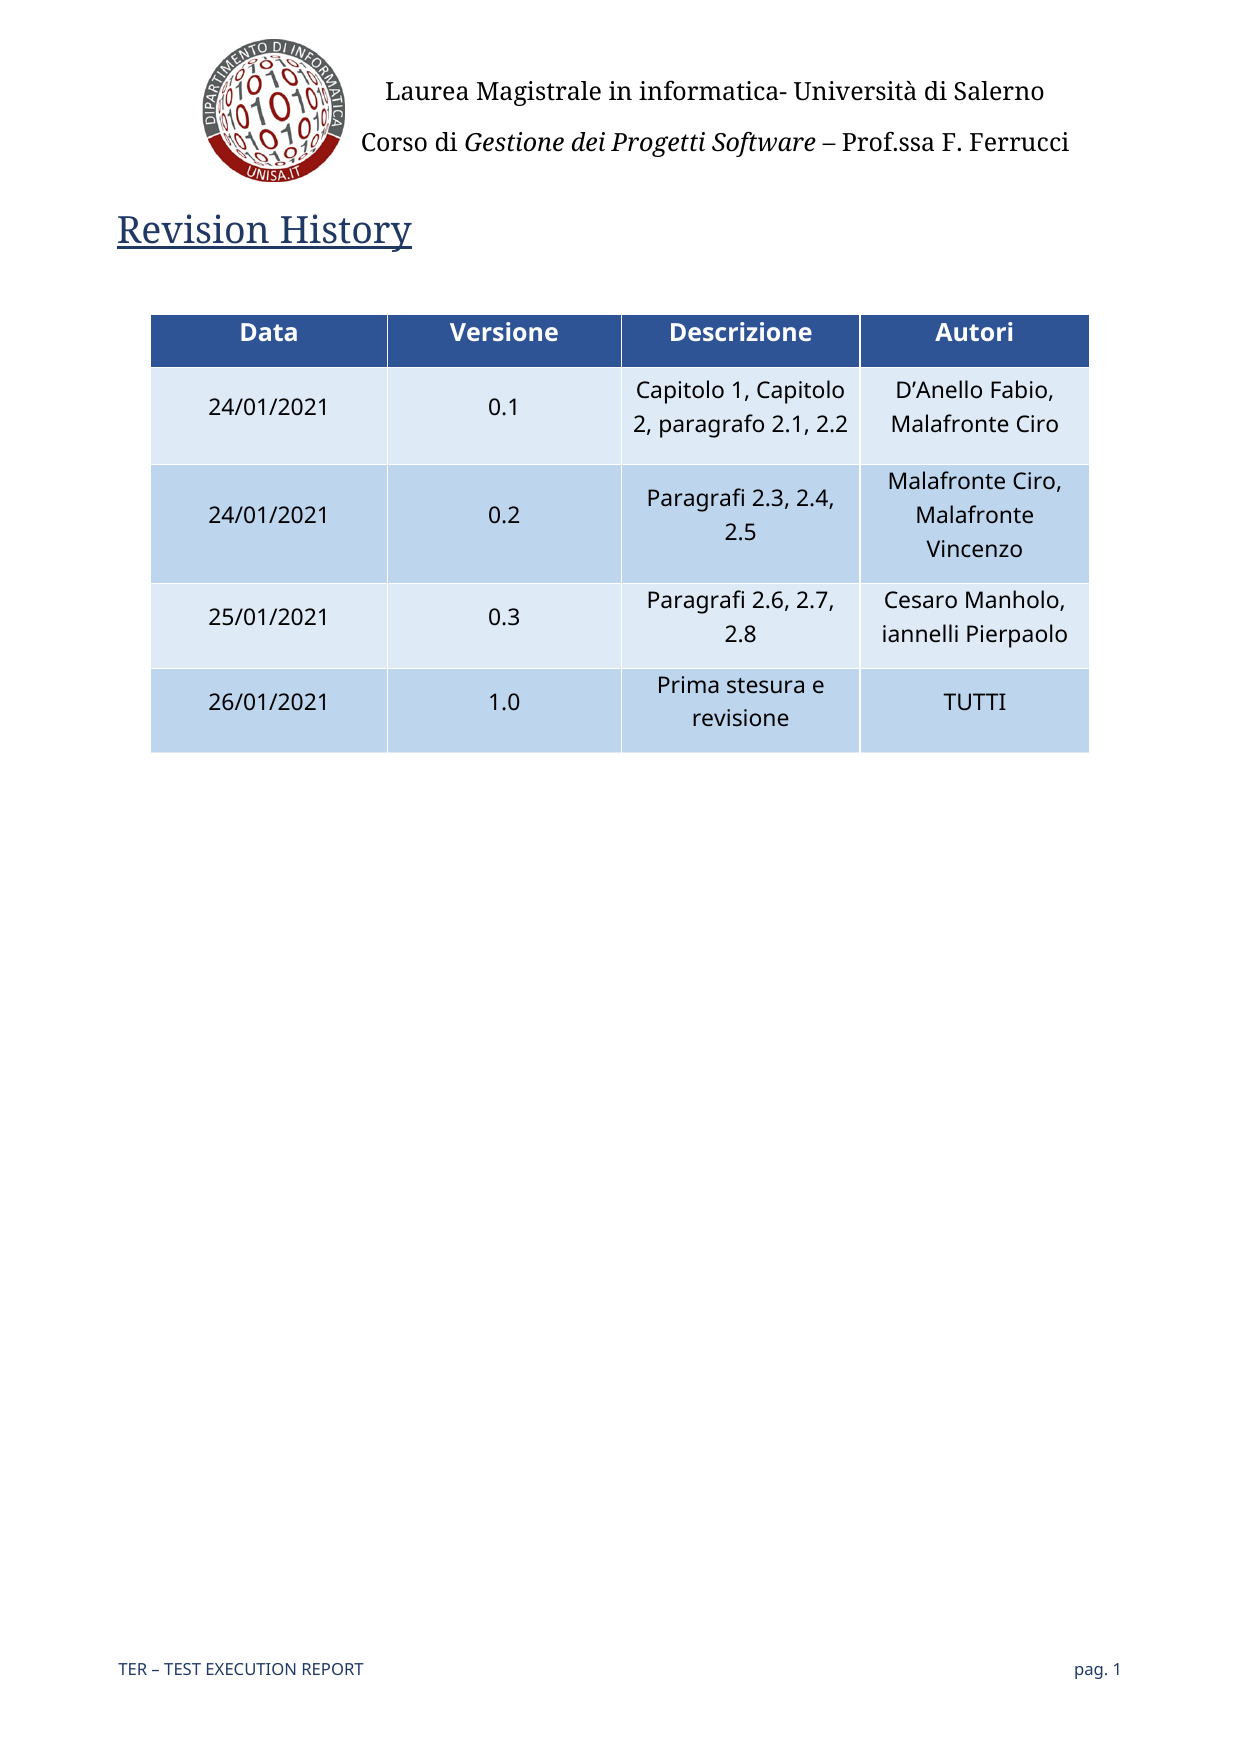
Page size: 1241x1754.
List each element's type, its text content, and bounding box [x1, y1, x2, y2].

table_cell Malafronte Ciro, Malafronte Vincenzo [861, 465, 1089, 583]
table_header Descrizione [622, 315, 859, 367]
picture [202, 39, 345, 182]
table_cell TUTTI [861, 669, 1089, 752]
table_cell 0.3 [388, 584, 621, 668]
table_cell 0.2 [388, 465, 621, 583]
table_cell 1.0 [388, 669, 621, 752]
table_cell Paragrafi 2.3, 2.4, 2.5 [622, 465, 859, 583]
table_header Versione [388, 315, 621, 367]
table_cell 25/01/2021 [151, 584, 387, 668]
table_cell Capitolo 1, Capitolo 2, paragrafo 2.1, 2.2 [622, 368, 859, 464]
table_cell D’Anello Fabio, Malafronte Ciro [861, 368, 1089, 464]
text Revision History [117, 203, 1122, 254]
table_cell 24/01/2021 [151, 465, 387, 583]
table_cell 24/01/2021 [151, 368, 387, 464]
table_cell Paragrafi 2.6, 2.7, 2.8 [622, 584, 859, 668]
table_cell Cesaro Manholo, iannelli Pierpaolo [861, 584, 1089, 668]
table_cell 26/01/2021 [151, 669, 387, 752]
table_header Data [151, 315, 387, 367]
table_cell 0.1 [388, 368, 621, 464]
table_cell Prima stesura e revisione [622, 669, 859, 752]
table_header Autori [861, 315, 1089, 367]
